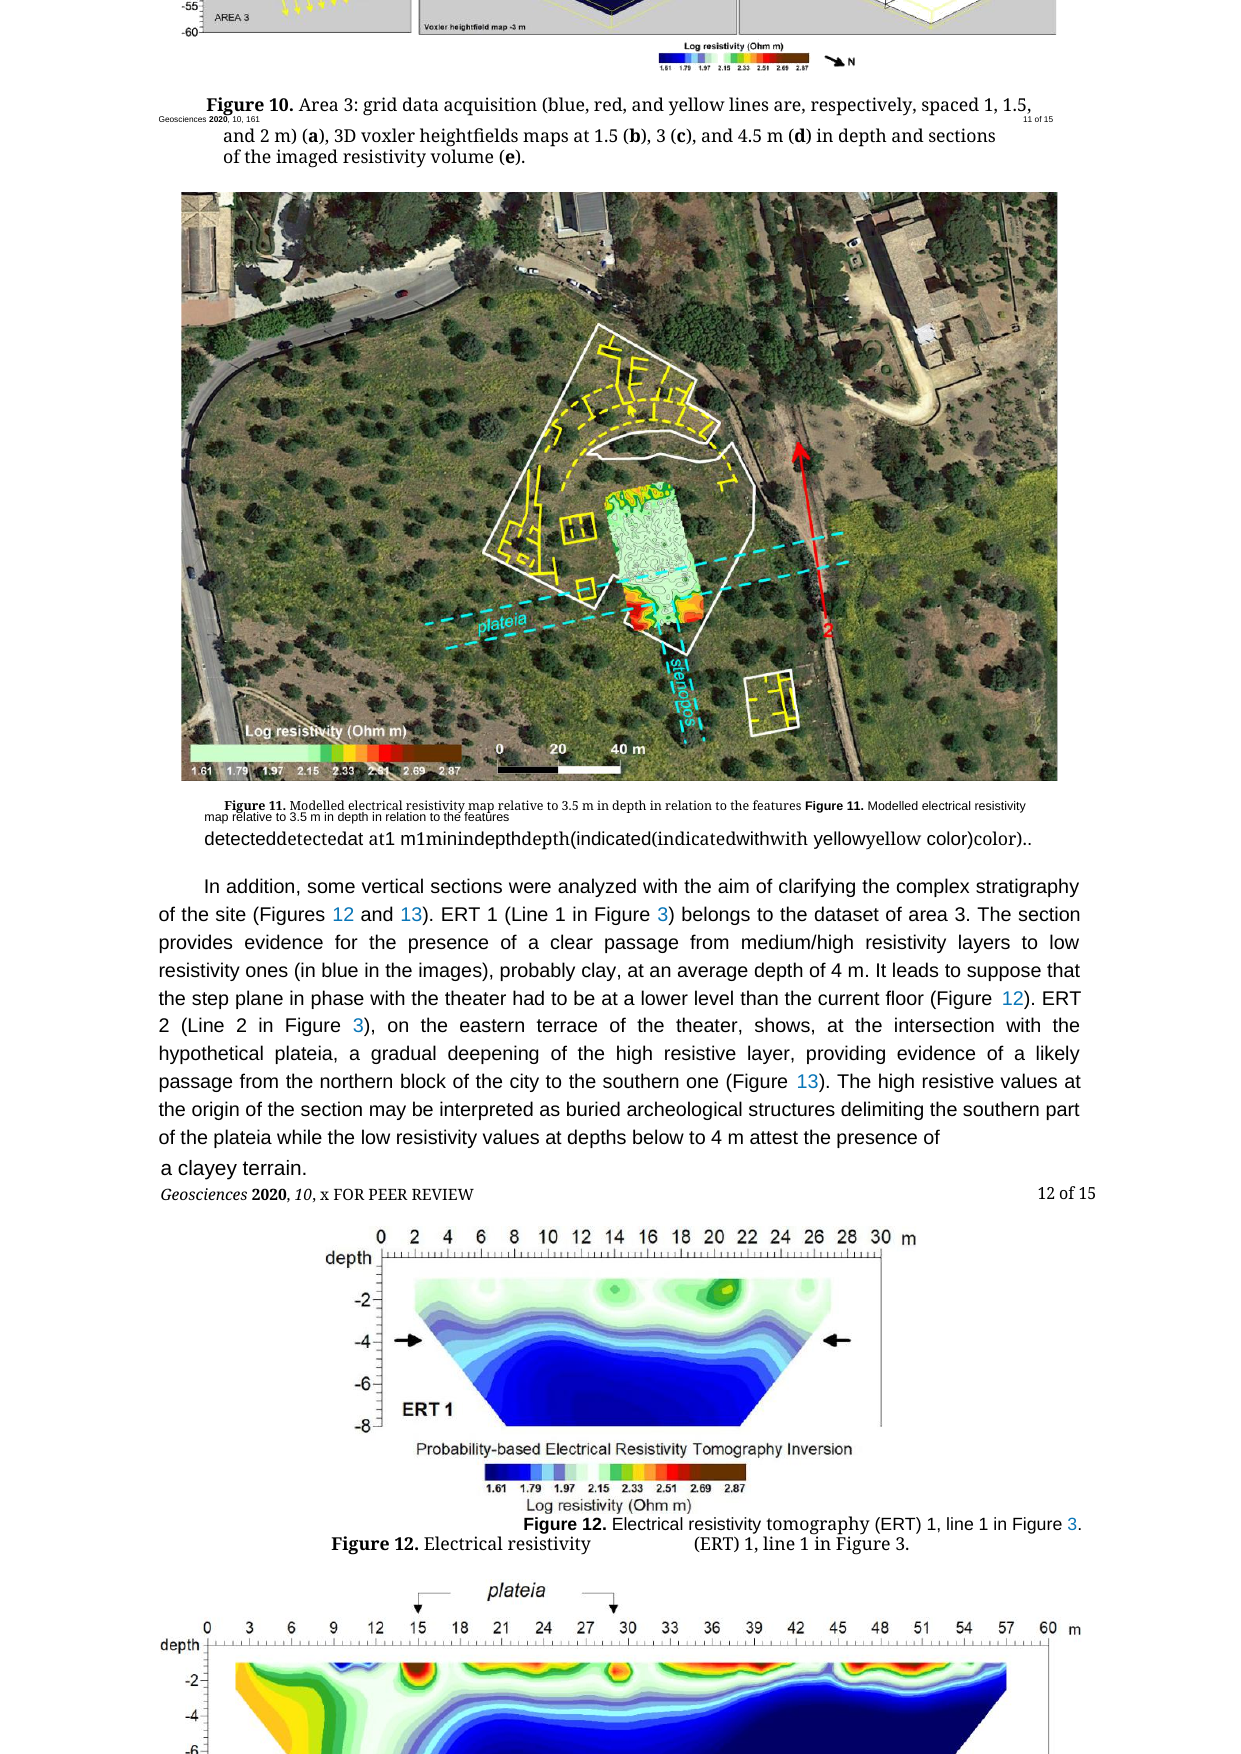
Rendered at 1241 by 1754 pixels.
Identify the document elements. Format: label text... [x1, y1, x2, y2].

text and 2 m) (a), 3D voxler heightfields maps at 1.5 (b), 3 (c), and 4.5 m (d) in depth and sections of the imaged resistivity volume (e). [223, 124, 1014, 168]
table_header a clayey terrain. [160, 1154, 762, 1179]
text detecteddetectedat at1 m1minindepthdepth(indicated(indicatedwithwith yellowyellow color)color).. [204, 827, 1090, 851]
picture [181, 0, 1057, 79]
table_header 12 of 15 [762, 1154, 1101, 1204]
text Figure 10. Area 3: grid data acquisition (blue, red, and yellow lines are, respectively, spaced 1, 1.5, [150, 92, 1087, 117]
picture [325, 1226, 917, 1514]
picture [160, 1579, 1082, 1754]
text In addition, some vertical sections were analyzed with the aim of clarifying the complex stratigraphy of the site (Figures 12 and 13). ERT 1 (Line 1 in Figure 3) belongs to the dataset of area 3. The section provides evidence for the presence of a clear passage from medium/high resistivity layers to low resistivity ones (in blue in the images), probably clay, at an average depth of 4 m. It leads to suppose that the step plane in phase with the theater had to be at a lower level than the current floor (Figure 12). ERT 2 (Line 2 in Figure 3), on the eastern terrace of the theater, shows, at the intersection with the hypothetical plateia, a gradual deepening of the high resistive layer, providing evidence of a likely passage from the northern block of the city to the southern one (Figure 13). The high resistive values at the origin of the section may be interpreted as buried archeological structures delimiting the southern part of the plateia while the low resistivity values at depths below to 4 m attest the presence of [158, 875, 1081, 1149]
picture [181, 192, 1058, 781]
text Figure 11. Modelled electrical resistivity map relative to 3.5 m in depth in relation to the features Figure 11. Modelled electrical resistivity map relative to 3.5 m in depth in relation to the features [204, 800, 1035, 824]
text Figure 12. Electrical resistivity tomography (ERT) 1, line 1 in Figure 3. [514, 1511, 1090, 1535]
text Figure 12. Electrical resistivity (ERT) 1, line 1 in Figure 3. [331, 1535, 1090, 1554]
table_cell Geosciences 2020, 10, x FOR PEER REVIEW [160, 1179, 762, 1204]
